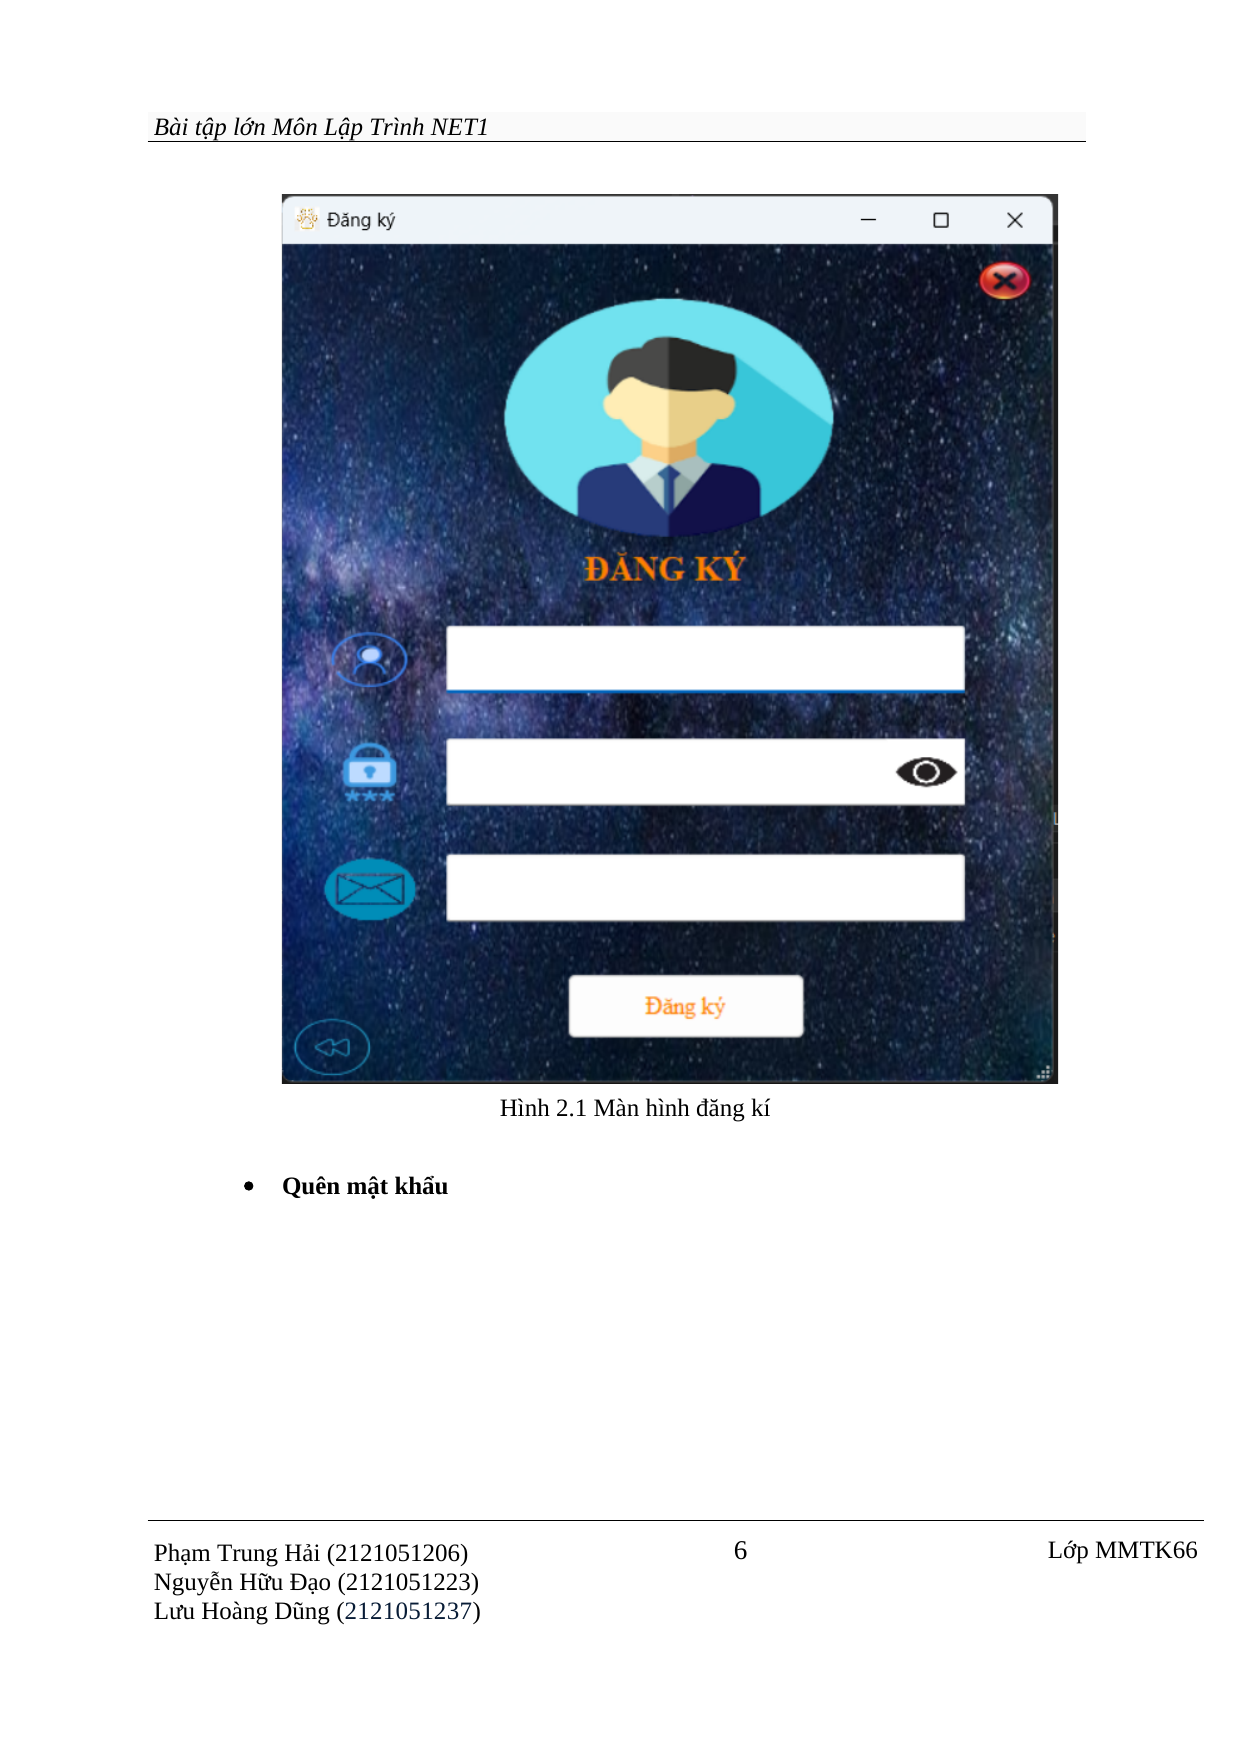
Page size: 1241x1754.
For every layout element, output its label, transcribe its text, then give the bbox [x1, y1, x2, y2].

picture [281, 194, 1059, 1084]
list Quên mật khẩu [244, 1171, 1122, 1200]
